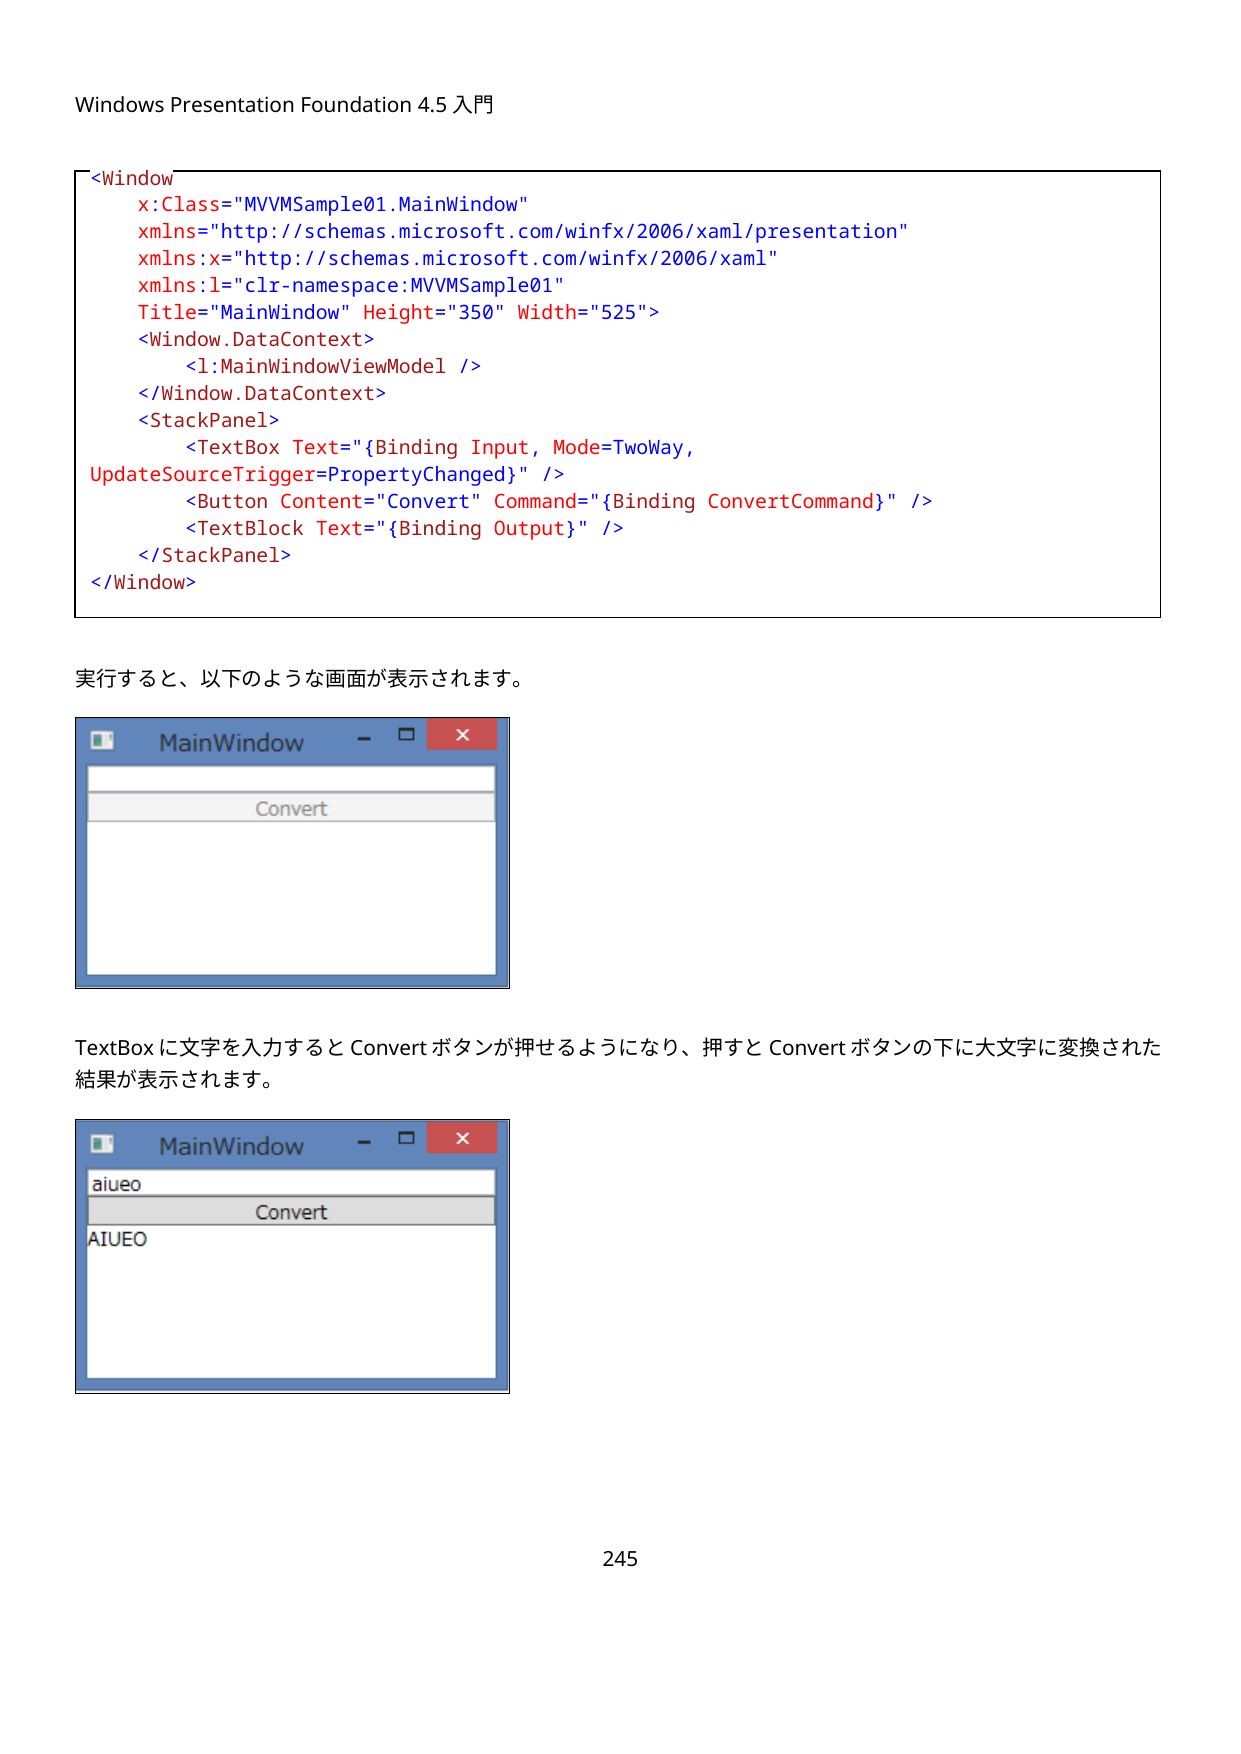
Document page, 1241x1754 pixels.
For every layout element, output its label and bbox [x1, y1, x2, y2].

picture [76, 1120, 509, 1393]
picture [76, 718, 509, 988]
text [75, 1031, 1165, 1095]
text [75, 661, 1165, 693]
